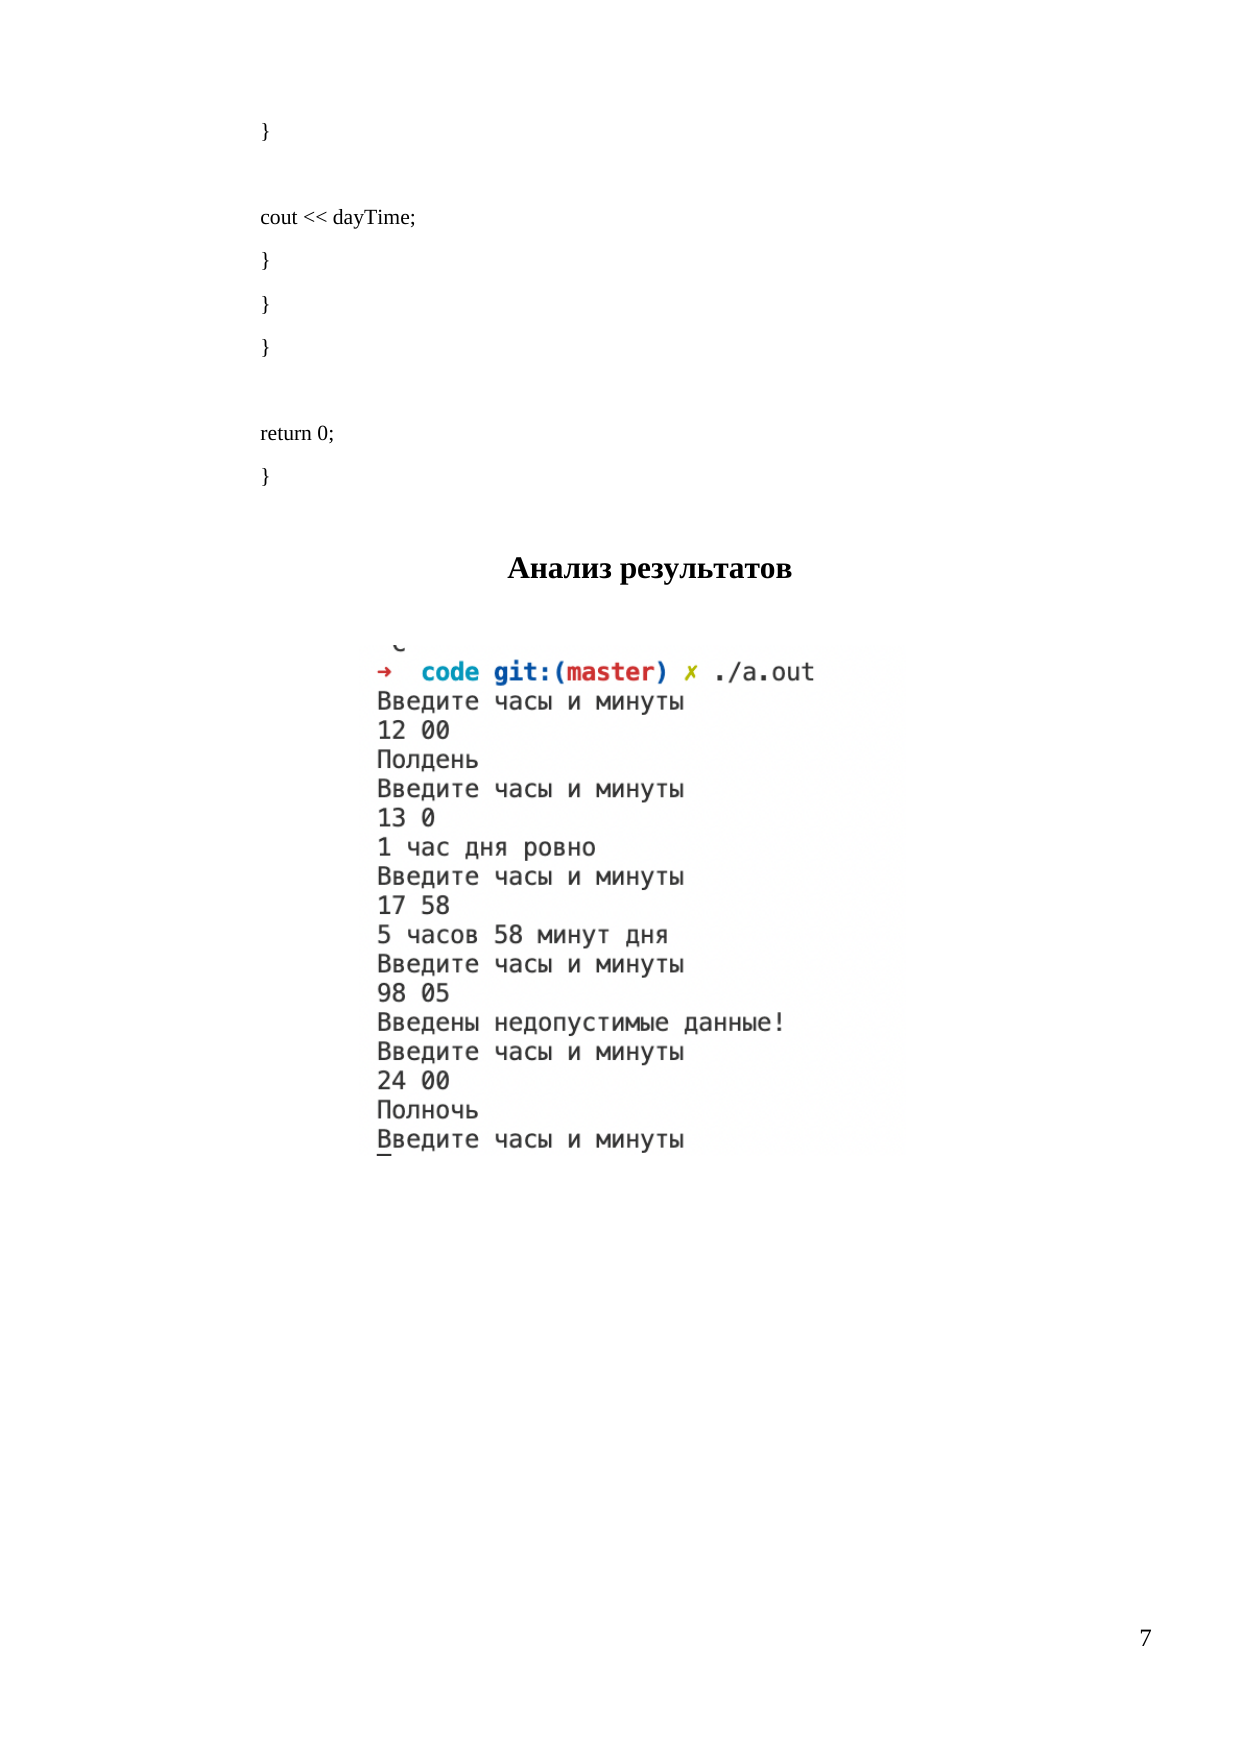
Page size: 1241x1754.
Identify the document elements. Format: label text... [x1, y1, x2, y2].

picture [358, 645, 907, 1156]
list } [260, 291, 1152, 334]
list } [260, 463, 1152, 506]
list } [260, 247, 1152, 291]
text Анализ результатов [148, 549, 1152, 612]
list cout << dayTime; [260, 204, 1152, 247]
list return 0; [260, 420, 1152, 463]
list } [260, 118, 1152, 161]
list } [260, 334, 1152, 377]
